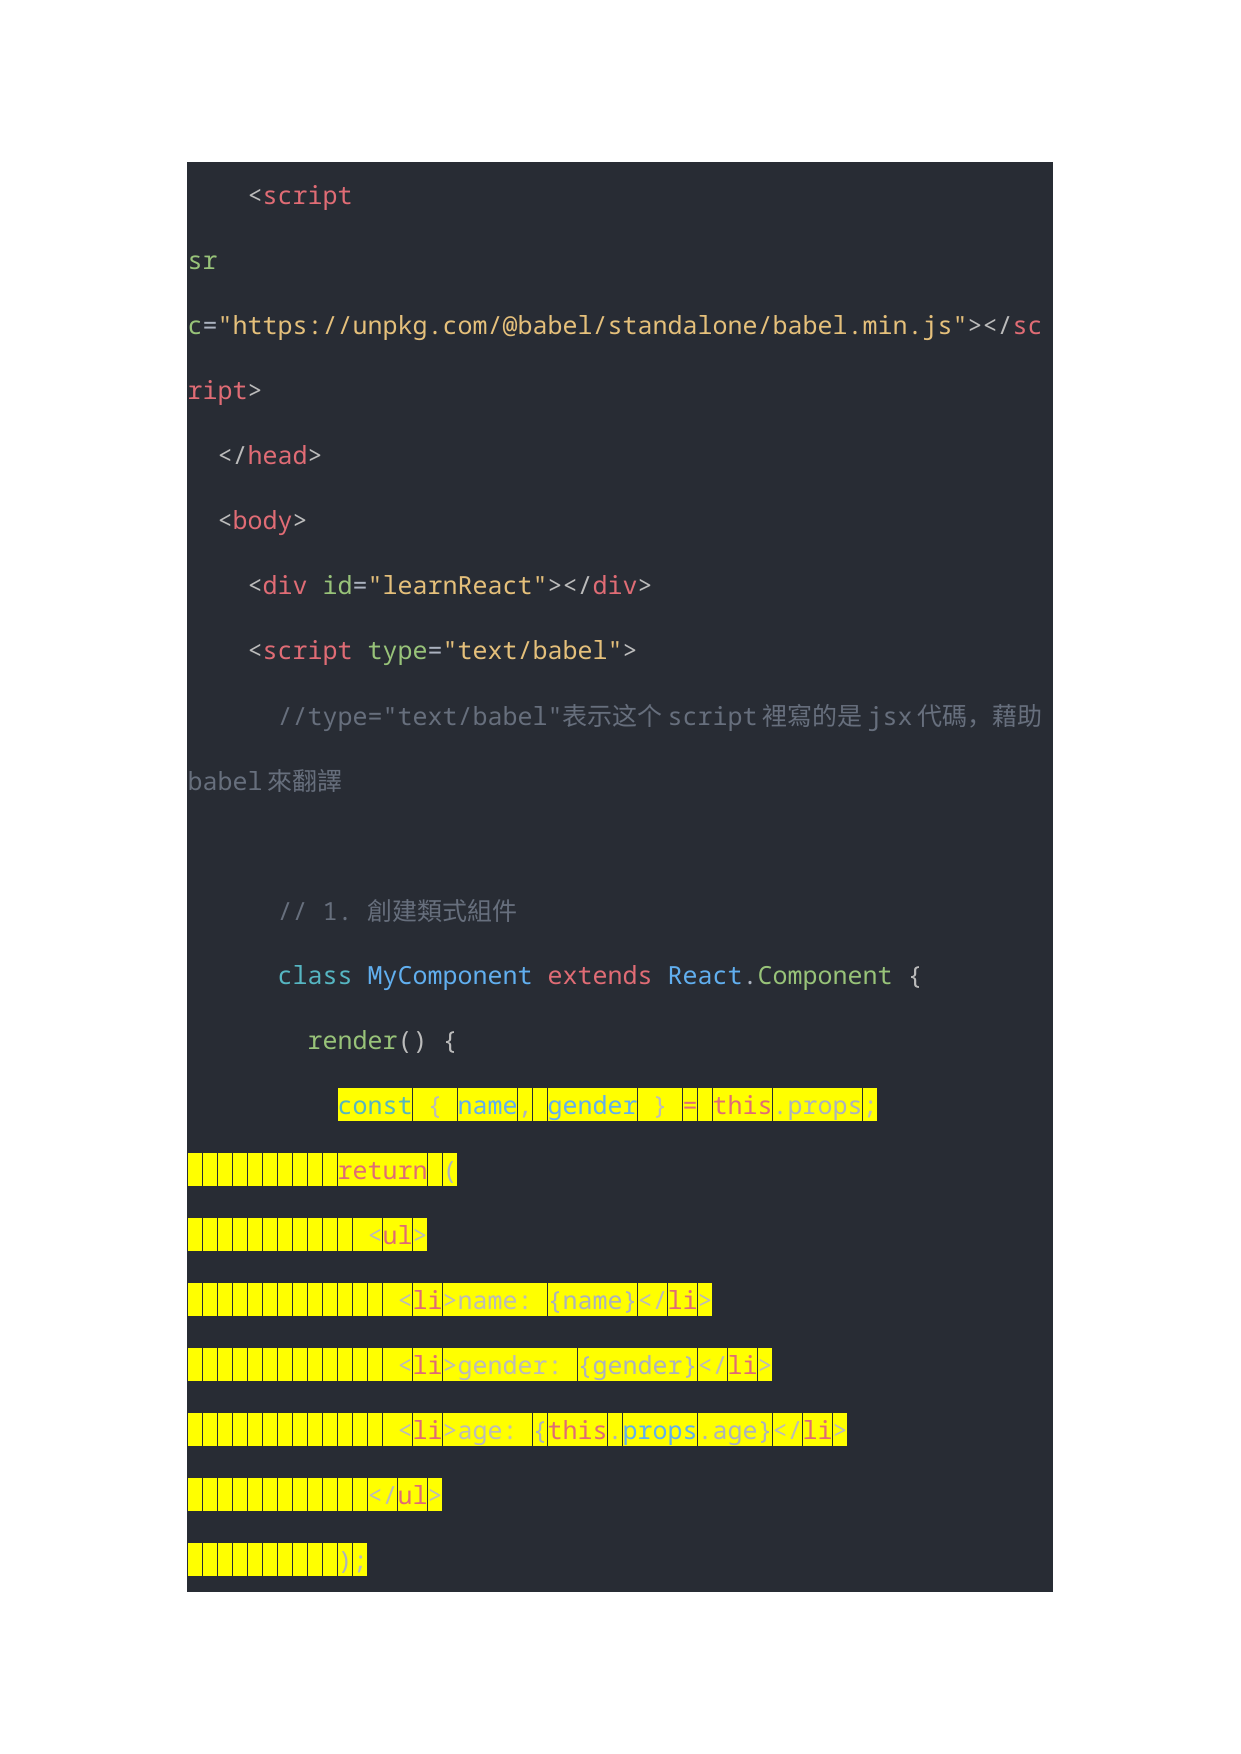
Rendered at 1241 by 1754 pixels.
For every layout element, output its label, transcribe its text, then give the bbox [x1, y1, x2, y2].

text <li>gender: {gender}</li> [187, 1332, 1053, 1397]
text class MyComponent extends React.Component { [187, 942, 1053, 1007]
text </ul> [187, 1462, 1053, 1527]
text <script src="https://unpkg.com/@babel/standalone/babel.min.js"></script> [187, 162, 1053, 422]
text //type="text/babel"表示这个script裡寫的是jsx代碼，藉助babel來翻譯 [187, 682, 1053, 812]
text <body> [187, 487, 1053, 552]
text render() { [187, 1007, 1053, 1072]
text const { name, gender } = this.props; [187, 1072, 1053, 1137]
text <script type="text/babel"> [187, 617, 1053, 682]
text // 1. 創建類式組件 [187, 877, 1053, 942]
text ); [187, 1527, 1053, 1592]
text <li>name: {name}</li> [187, 1267, 1053, 1332]
text <ul> [187, 1202, 1053, 1267]
text return ( [187, 1137, 1053, 1202]
text </head> [187, 422, 1053, 487]
text <div id="learnReact"></div> [187, 552, 1053, 617]
text <li>age: {this.props.age}</li> [187, 1397, 1053, 1462]
